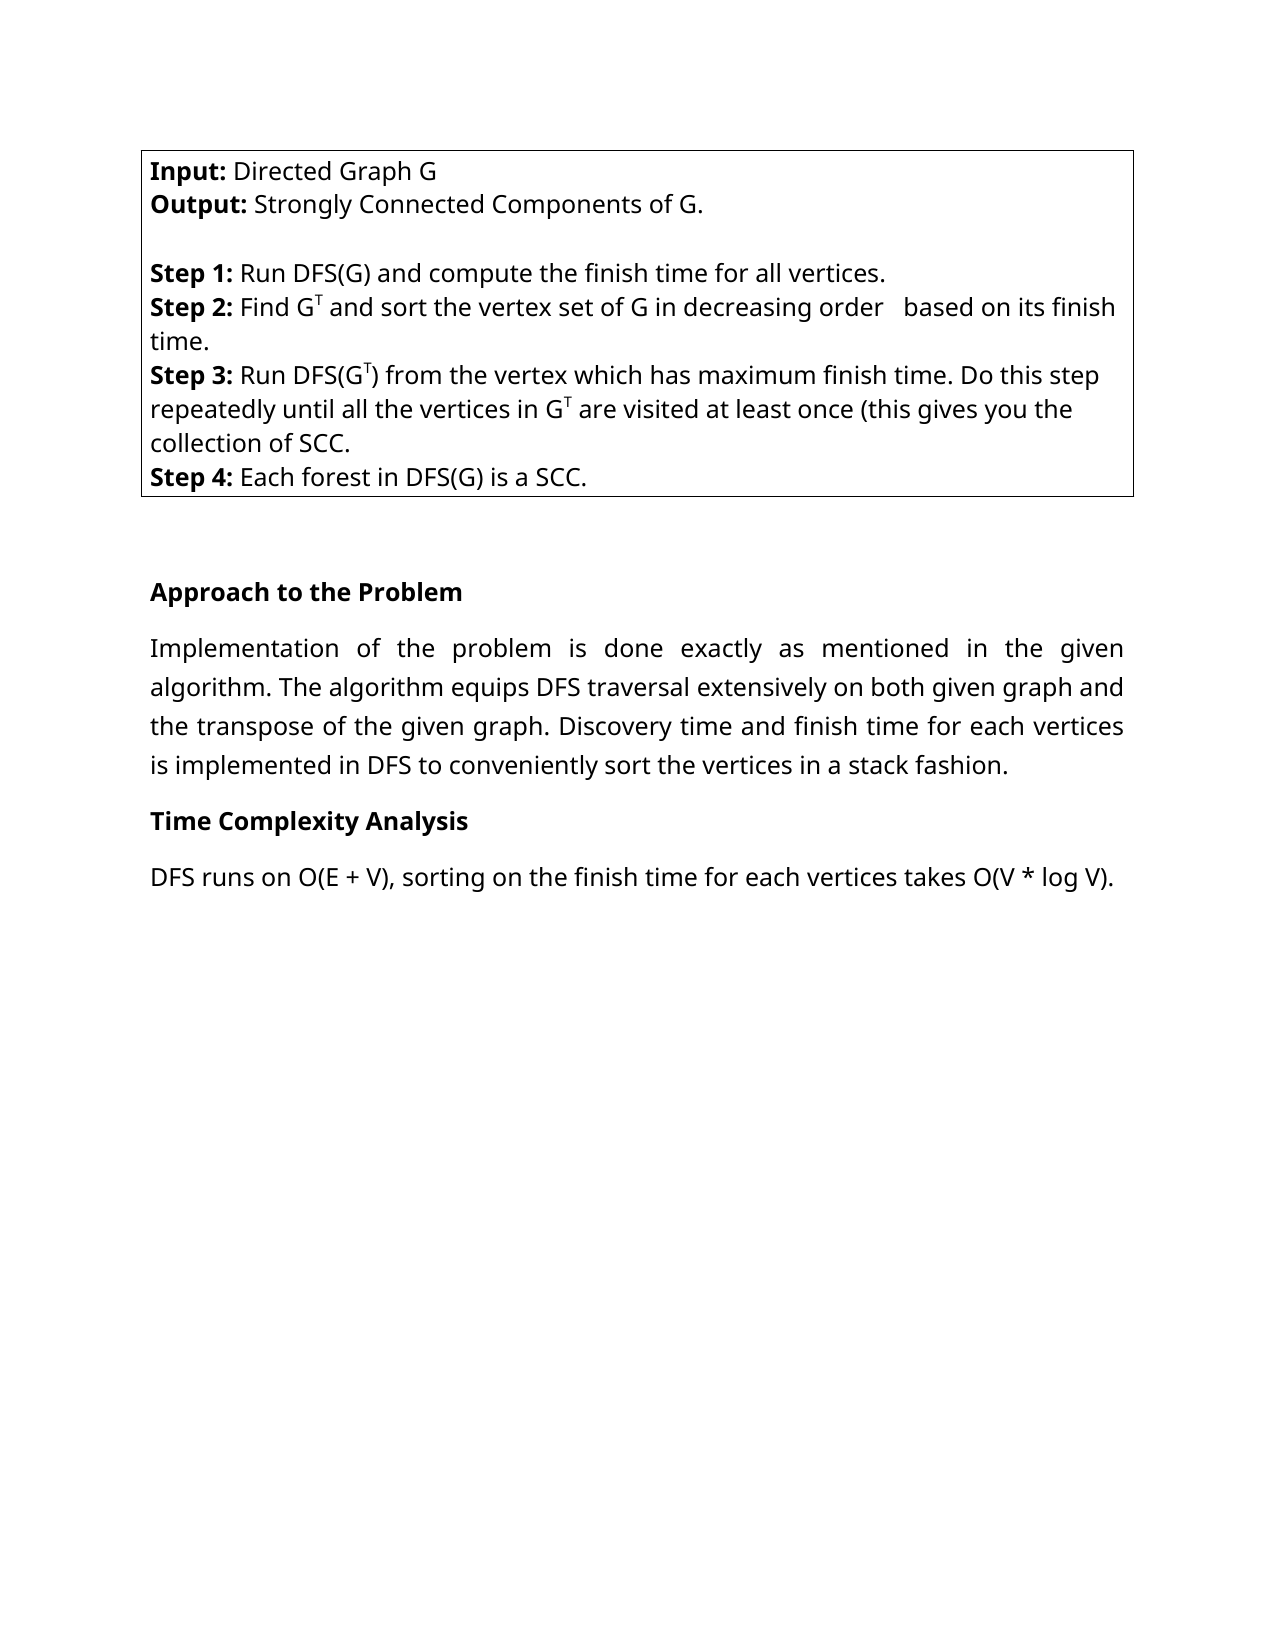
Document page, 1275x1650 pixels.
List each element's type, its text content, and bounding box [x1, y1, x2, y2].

text Input: Directed Graph G [142, 151, 1133, 187]
text Implementation of the problem is done exactly as mentioned in the given algorithm. The algorithm equips DFS traversal extensively on both given graph and the transpose of the given graph. Discovery time and finish time for each vertices is implemented in DFS to conveniently sort the vertices in a stack fashion. [150, 630, 1125, 782]
text DFS runs on O(E + V), sorting on the finish time for each vertices takes O(V * log V). [150, 859, 1125, 893]
text Step 2: Find GT and sort the vertex set of G in decreasing order based on its finish time. [150, 289, 1125, 357]
text Time Complexity Analysis [150, 804, 1125, 838]
text Step 1: Run DFS(G) and compute the finish time for all vertices. [150, 255, 1125, 289]
text Output: Strongly Connected Components of G. [150, 187, 1125, 221]
text Step 3: Run DFS(GT) from the vertex which has maximum finish time. Do this step repeatedly until all the vertices in GT are visited at least once (this gives you the collection of SCC. [150, 357, 1125, 457]
text Step 4: Each forest in DFS(G) is a SCC. [142, 457, 1133, 496]
text Approach to the Problem [150, 574, 1125, 608]
